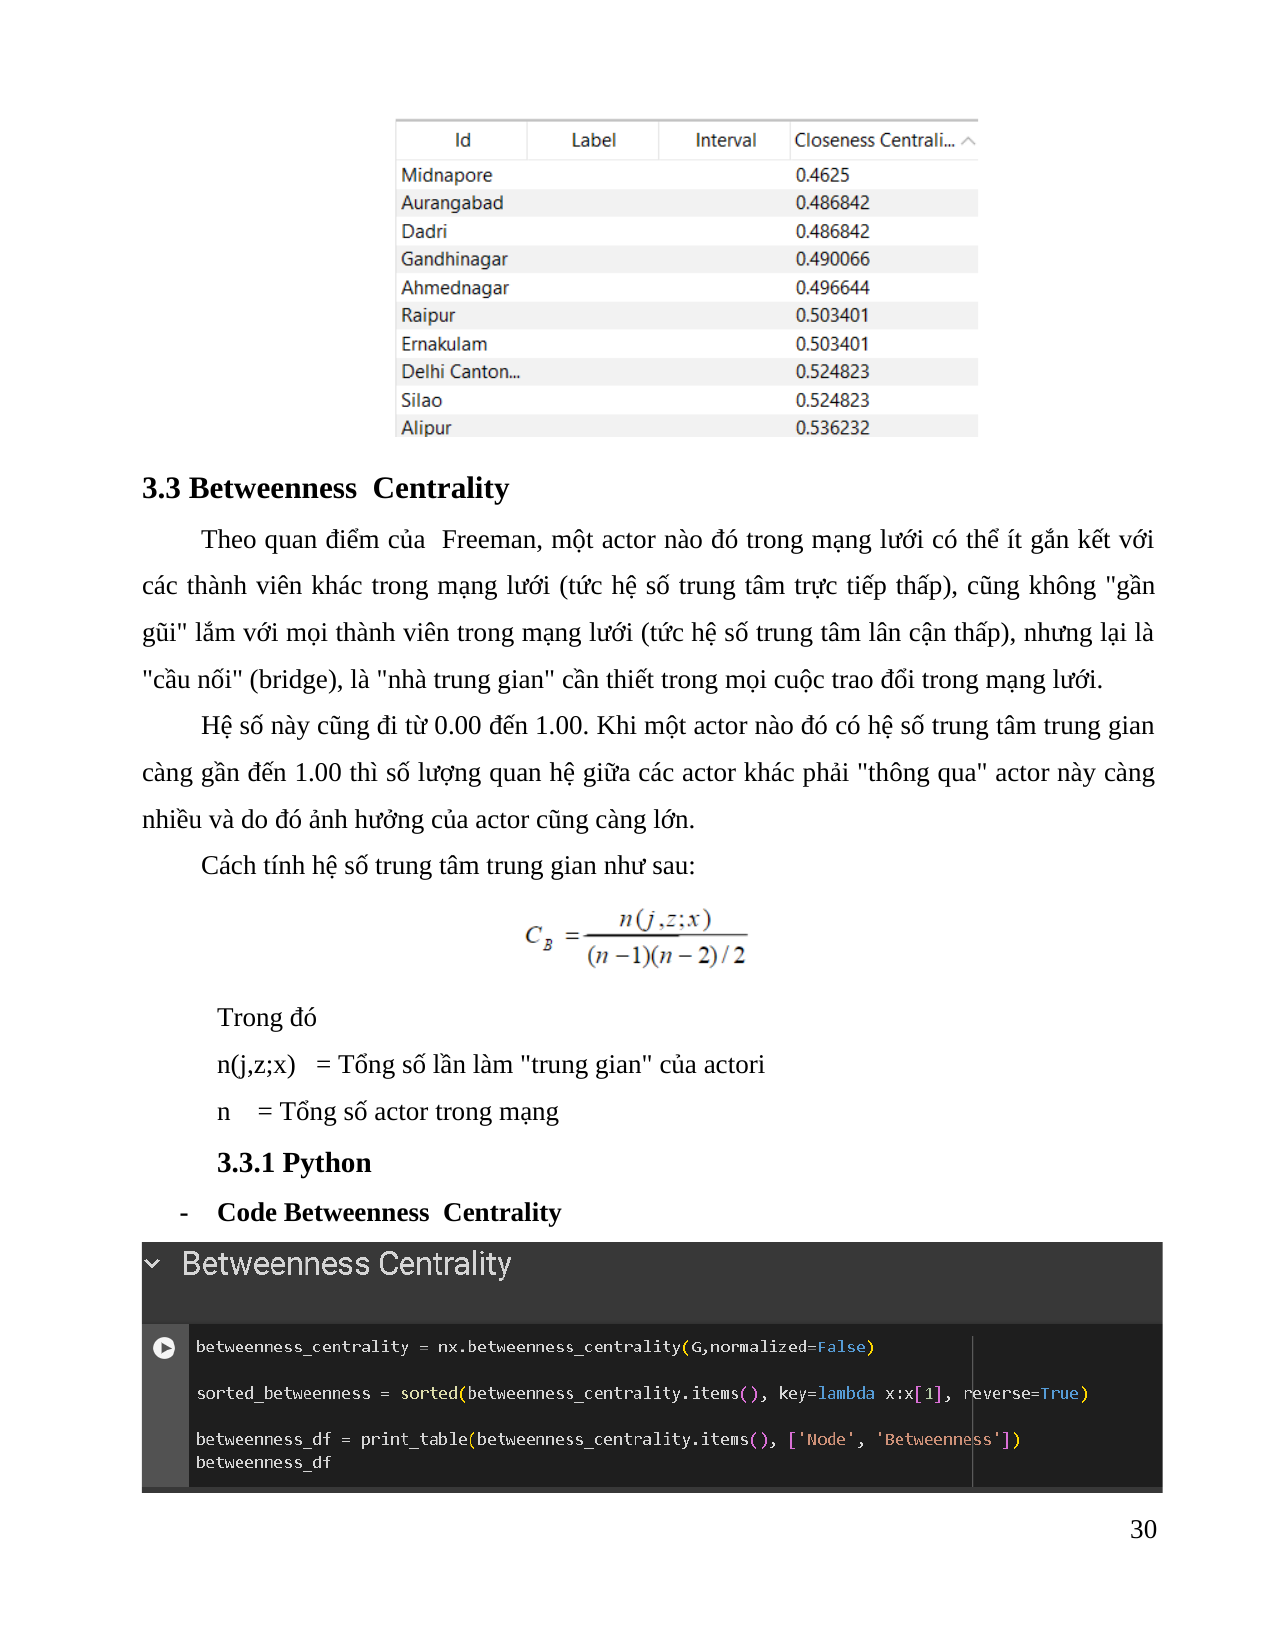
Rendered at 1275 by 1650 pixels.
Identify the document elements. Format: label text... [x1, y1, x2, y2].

subtitle 3.3.1 Python [217, 1145, 1157, 1179]
text n(j,z;x) = Tổng số lần làm "trung gian" của actori [142, 1048, 1157, 1079]
text Theo quan điểm của Freeman, một actor nào đó trong mạng lưới có thể ít gắn kết với các thành viên khác trong mạng lưới (tức hệ số trung tâm trực tiếp thấp), cũng không "gần gũi" lắm với mọi thành viên trong mạng lưới (tức hệ số trung tâm lân cận thấp), nhưng lại là "cầu nối" (bridge), là "nhà trung gian" cần thiết trong mọi cuộc trao đổi trong mạng lưới. [142, 523, 1157, 694]
text Cách tính hệ số trung tâm trung gian như sau: [142, 849, 1157, 881]
text n = Tổng số actor trong mạng [142, 1094, 1157, 1126]
picture [395, 118, 979, 437]
text Trong đó [142, 1001, 1157, 1032]
picture [141, 1242, 1163, 1493]
text Hệ số này cũng đi từ 0.00 đến 1.00. Khi một actor nào đó có hệ số trung tâm trung gian càng gần đến 1.00 thì số lượng quan hệ giữa các actor khác phải "thông qua" actor này càng nhiều và do đó ảnh hưởng của actor cũng càng lớn. [142, 709, 1157, 834]
list Code Betweenness Centrality [179, 1196, 1157, 1227]
subtitle 3.3 Betweenness Centrality [142, 469, 1157, 505]
picture [516, 896, 783, 986]
